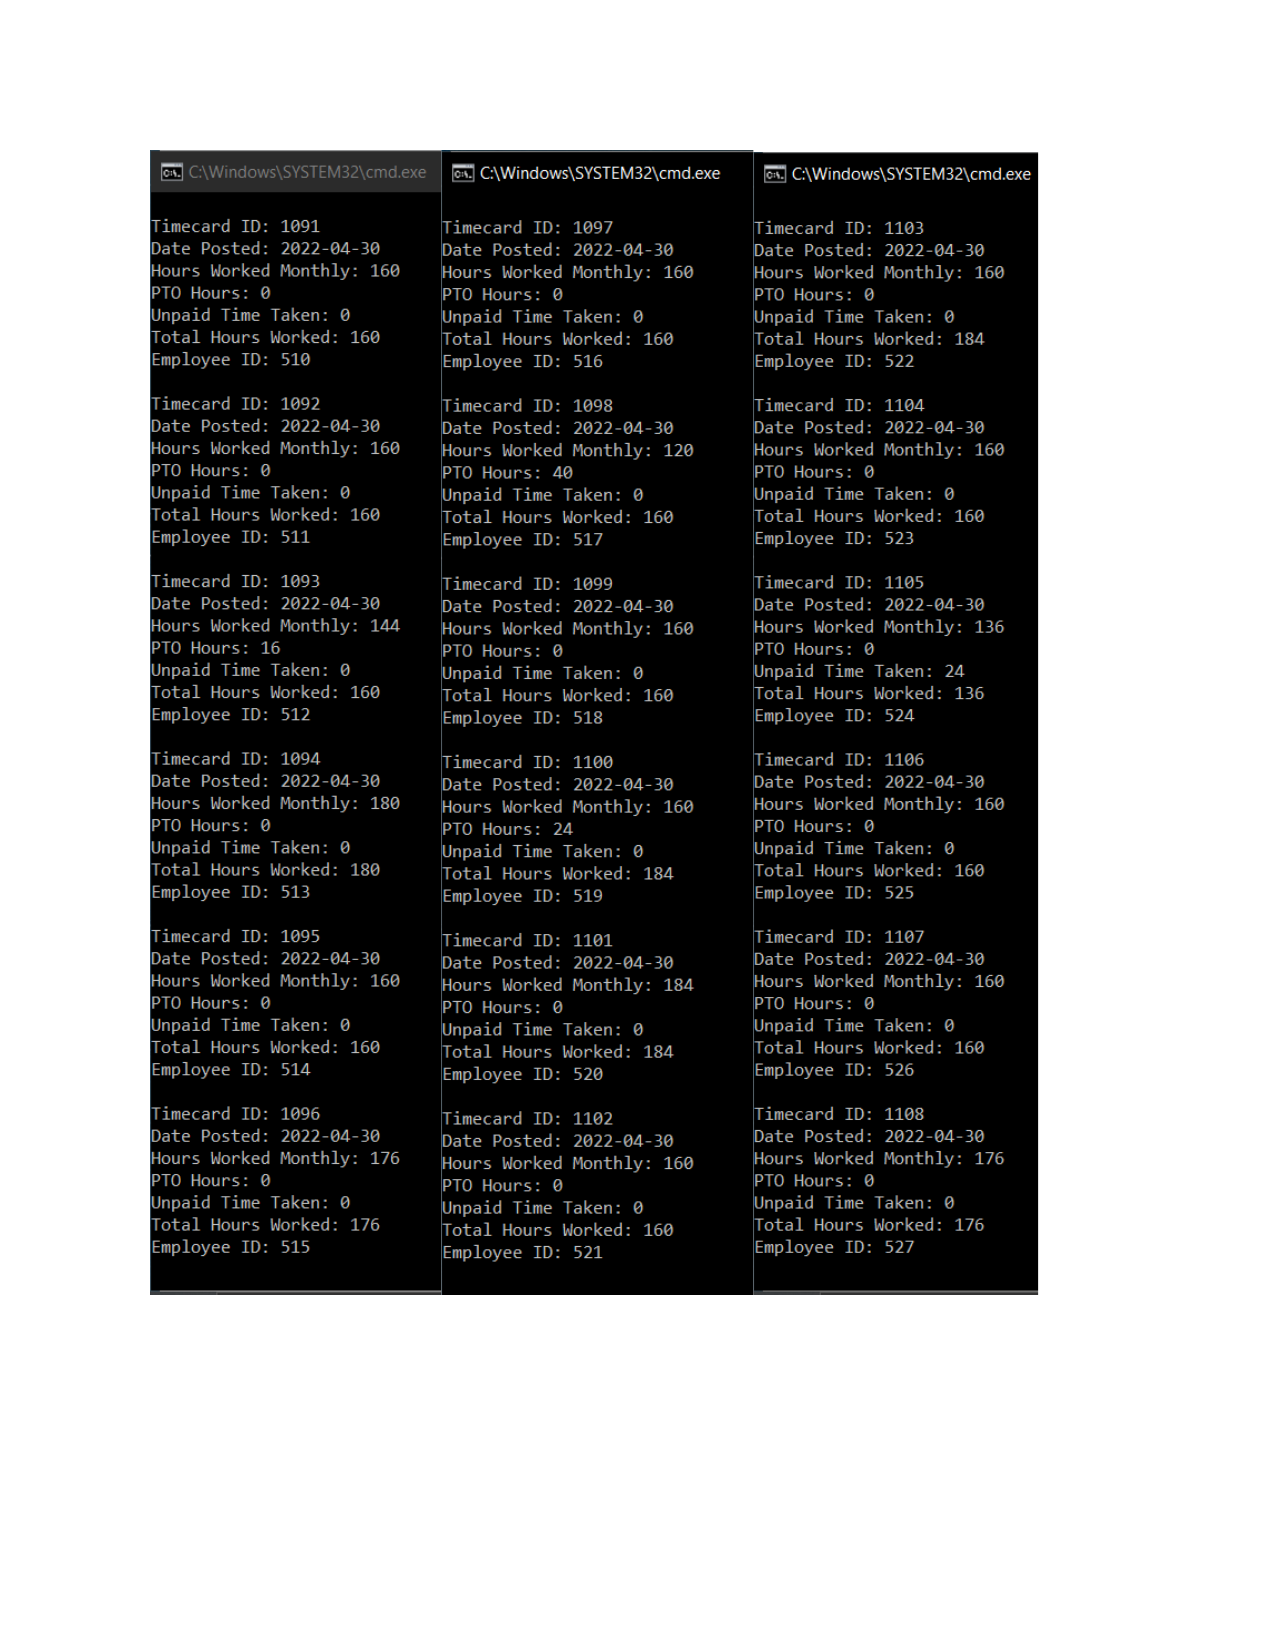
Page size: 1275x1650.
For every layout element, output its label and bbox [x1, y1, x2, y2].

picture [150, 150, 1039, 1295]
